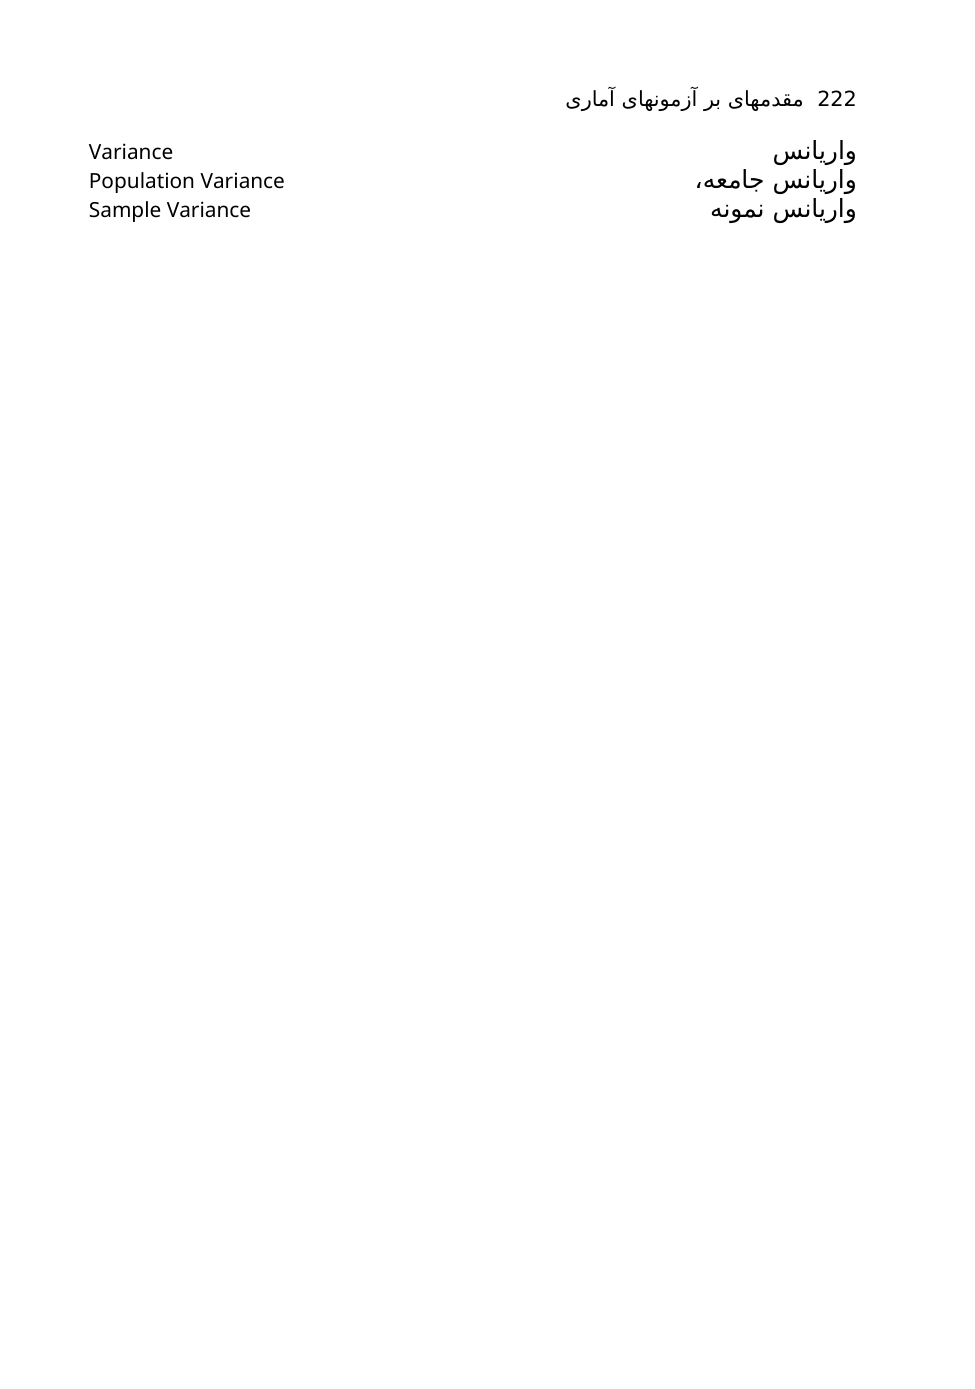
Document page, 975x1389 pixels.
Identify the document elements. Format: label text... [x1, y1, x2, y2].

text واریانس نمونه Sample Variance [89, 194, 857, 224]
text واریانس Variance [89, 136, 857, 165]
text واریانس جامعه، Population Variance [89, 165, 857, 194]
